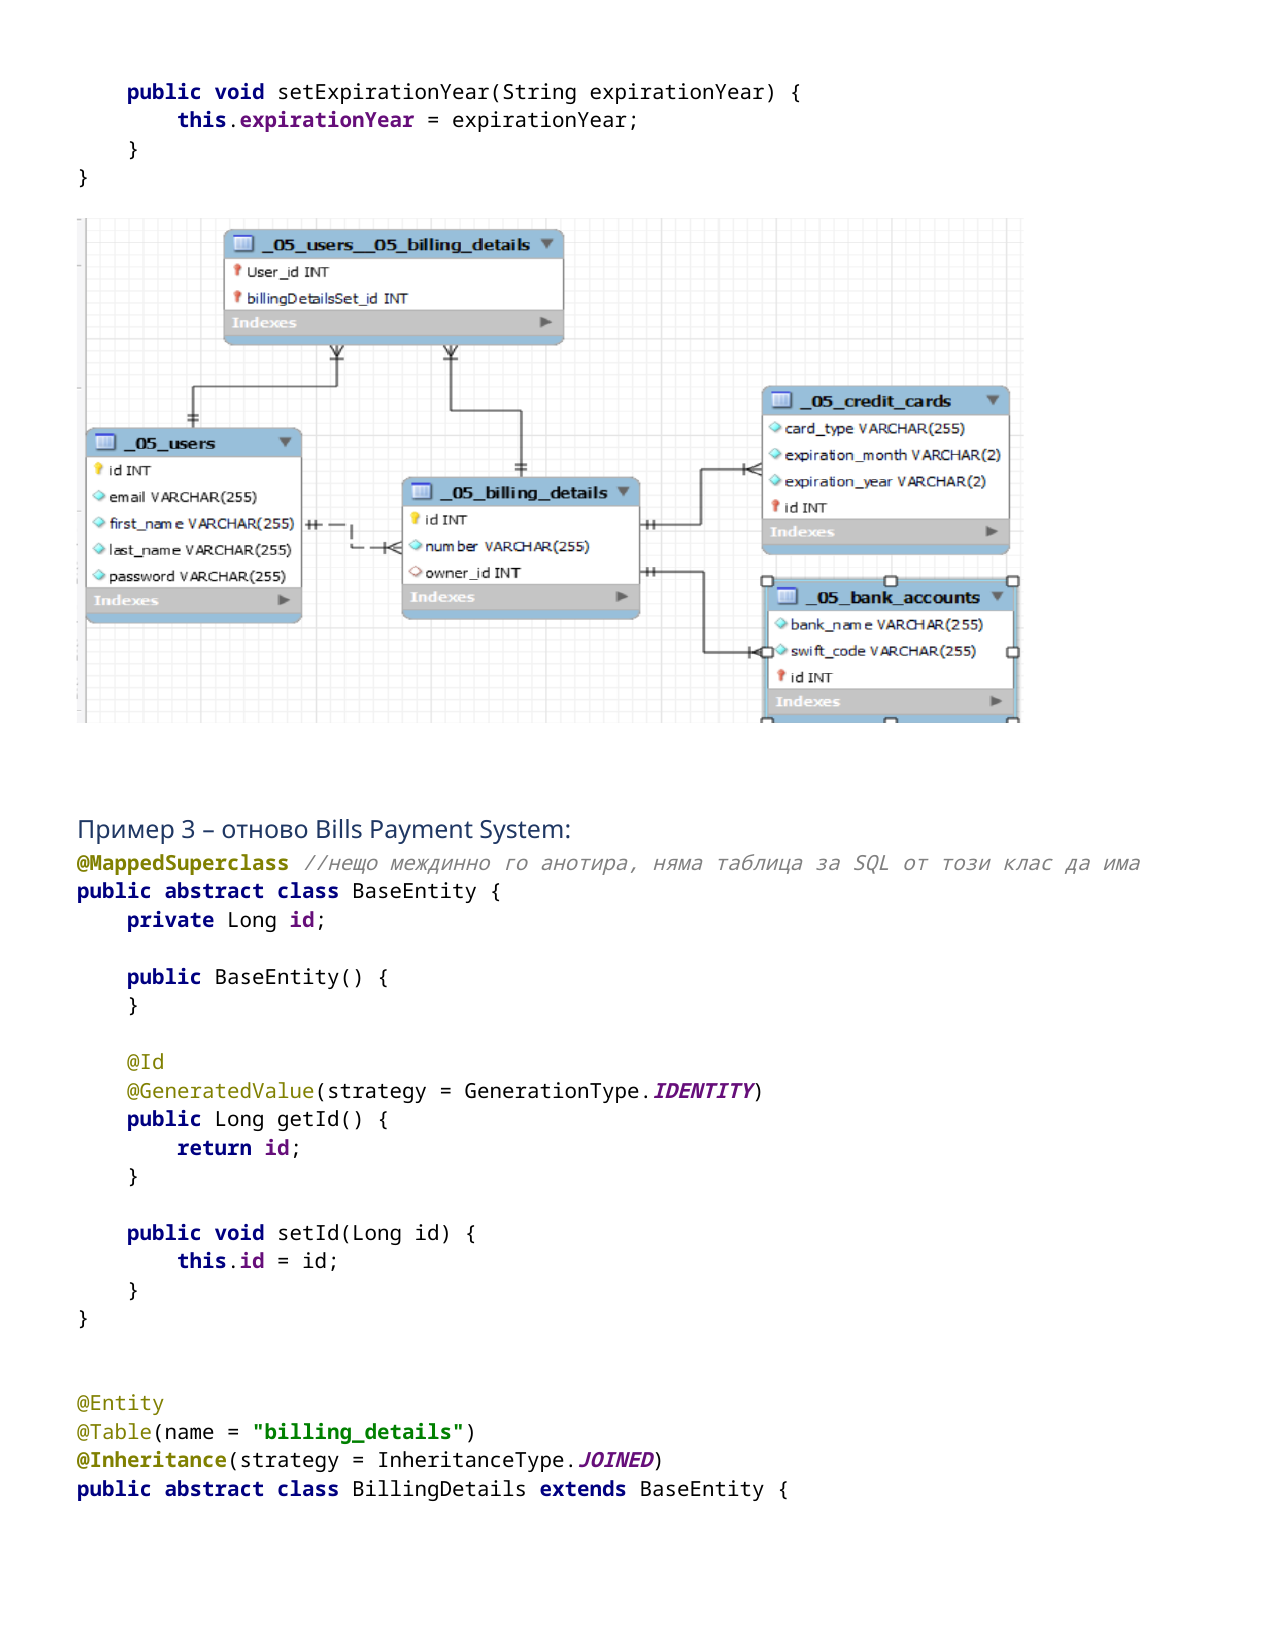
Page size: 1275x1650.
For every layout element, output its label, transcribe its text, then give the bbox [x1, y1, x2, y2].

subtitle Пример 3 – отново Bills Payment System: [77, 811, 1198, 846]
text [77, 77, 1198, 191]
text @MappedSuperclass //нещо междинно го анотира, няма таблица за SQL от този клас да има public abstract class BaseEntity { private Long id; public BaseEntity() { } @Id @GeneratedValue(strategy = GenerationType.IDENTITY) public Long getId() { return id; } public void setId(Long id) { this.id = id; } } [77, 848, 1198, 1332]
picture [76, 218, 1024, 723]
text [77, 1388, 1198, 1502]
